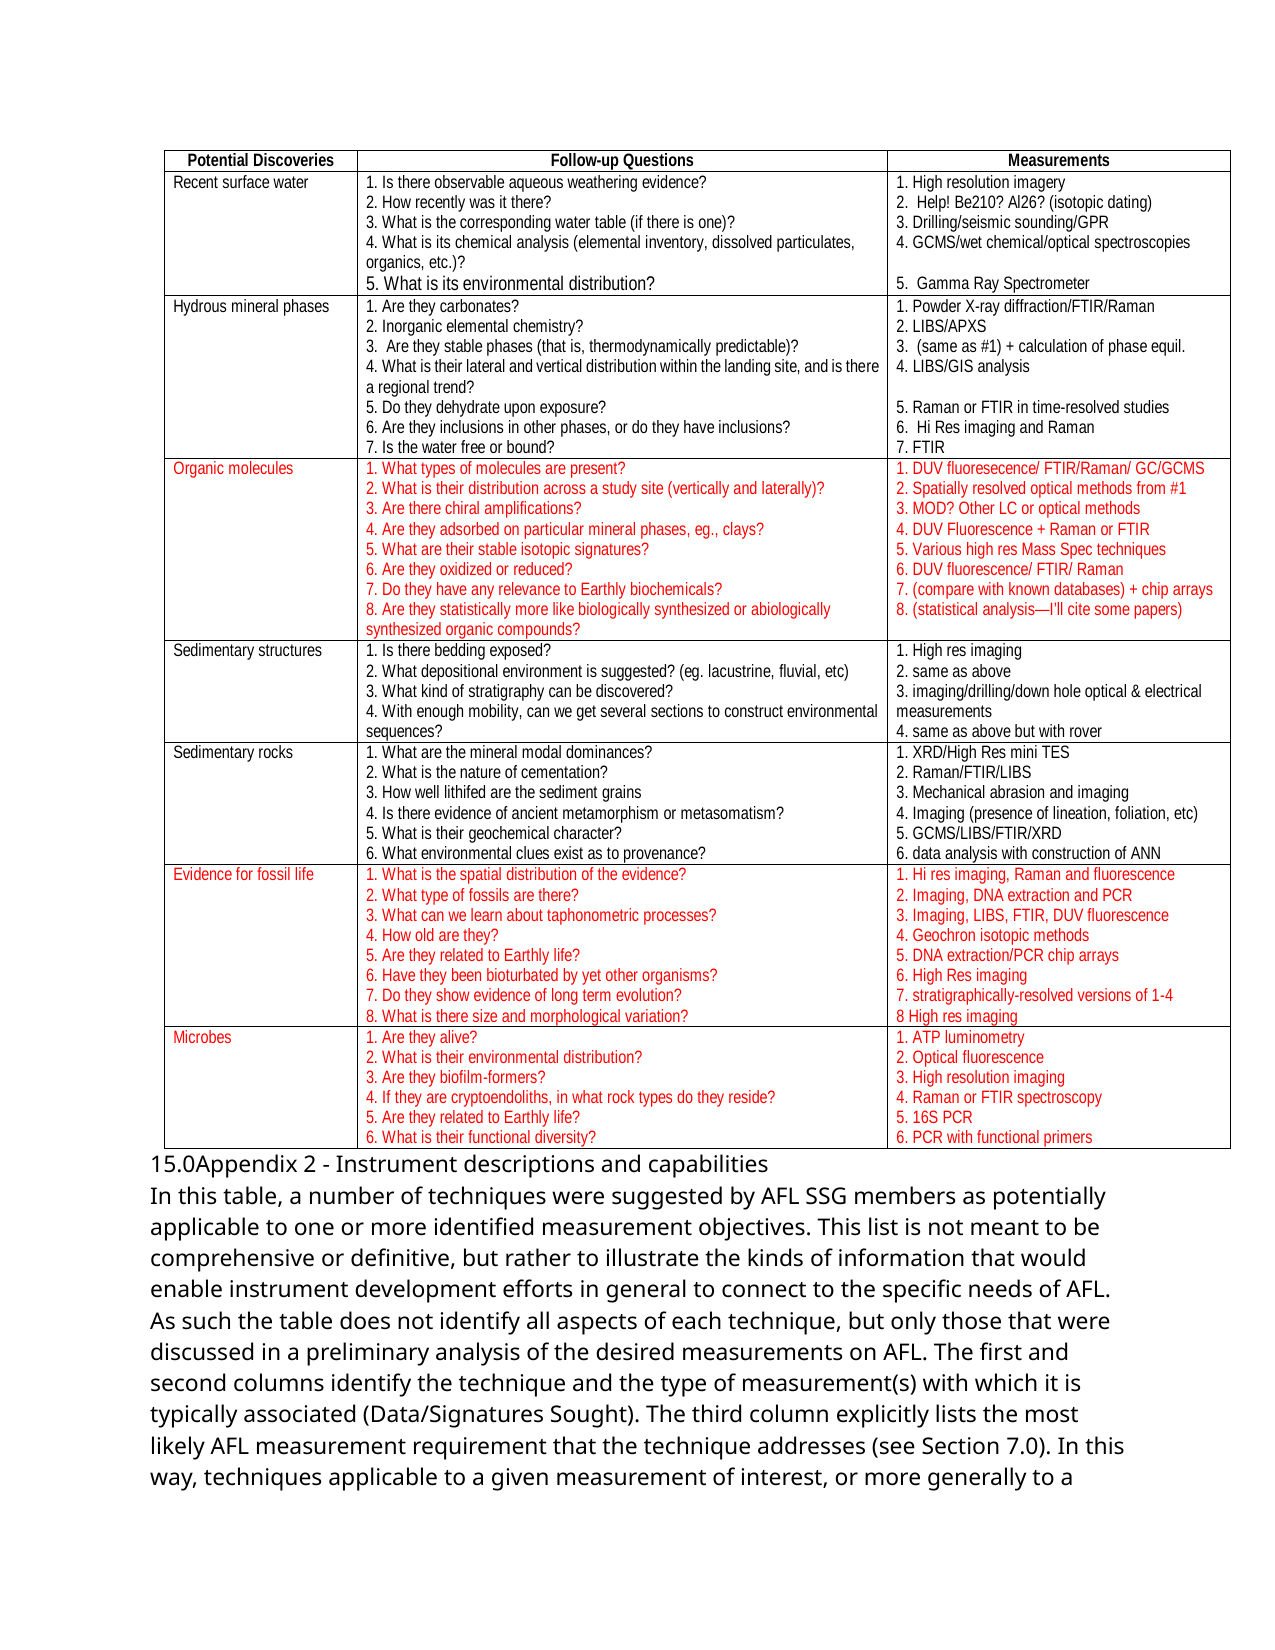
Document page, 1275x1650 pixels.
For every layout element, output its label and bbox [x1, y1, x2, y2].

picture [150, 150, 1246, 1149]
